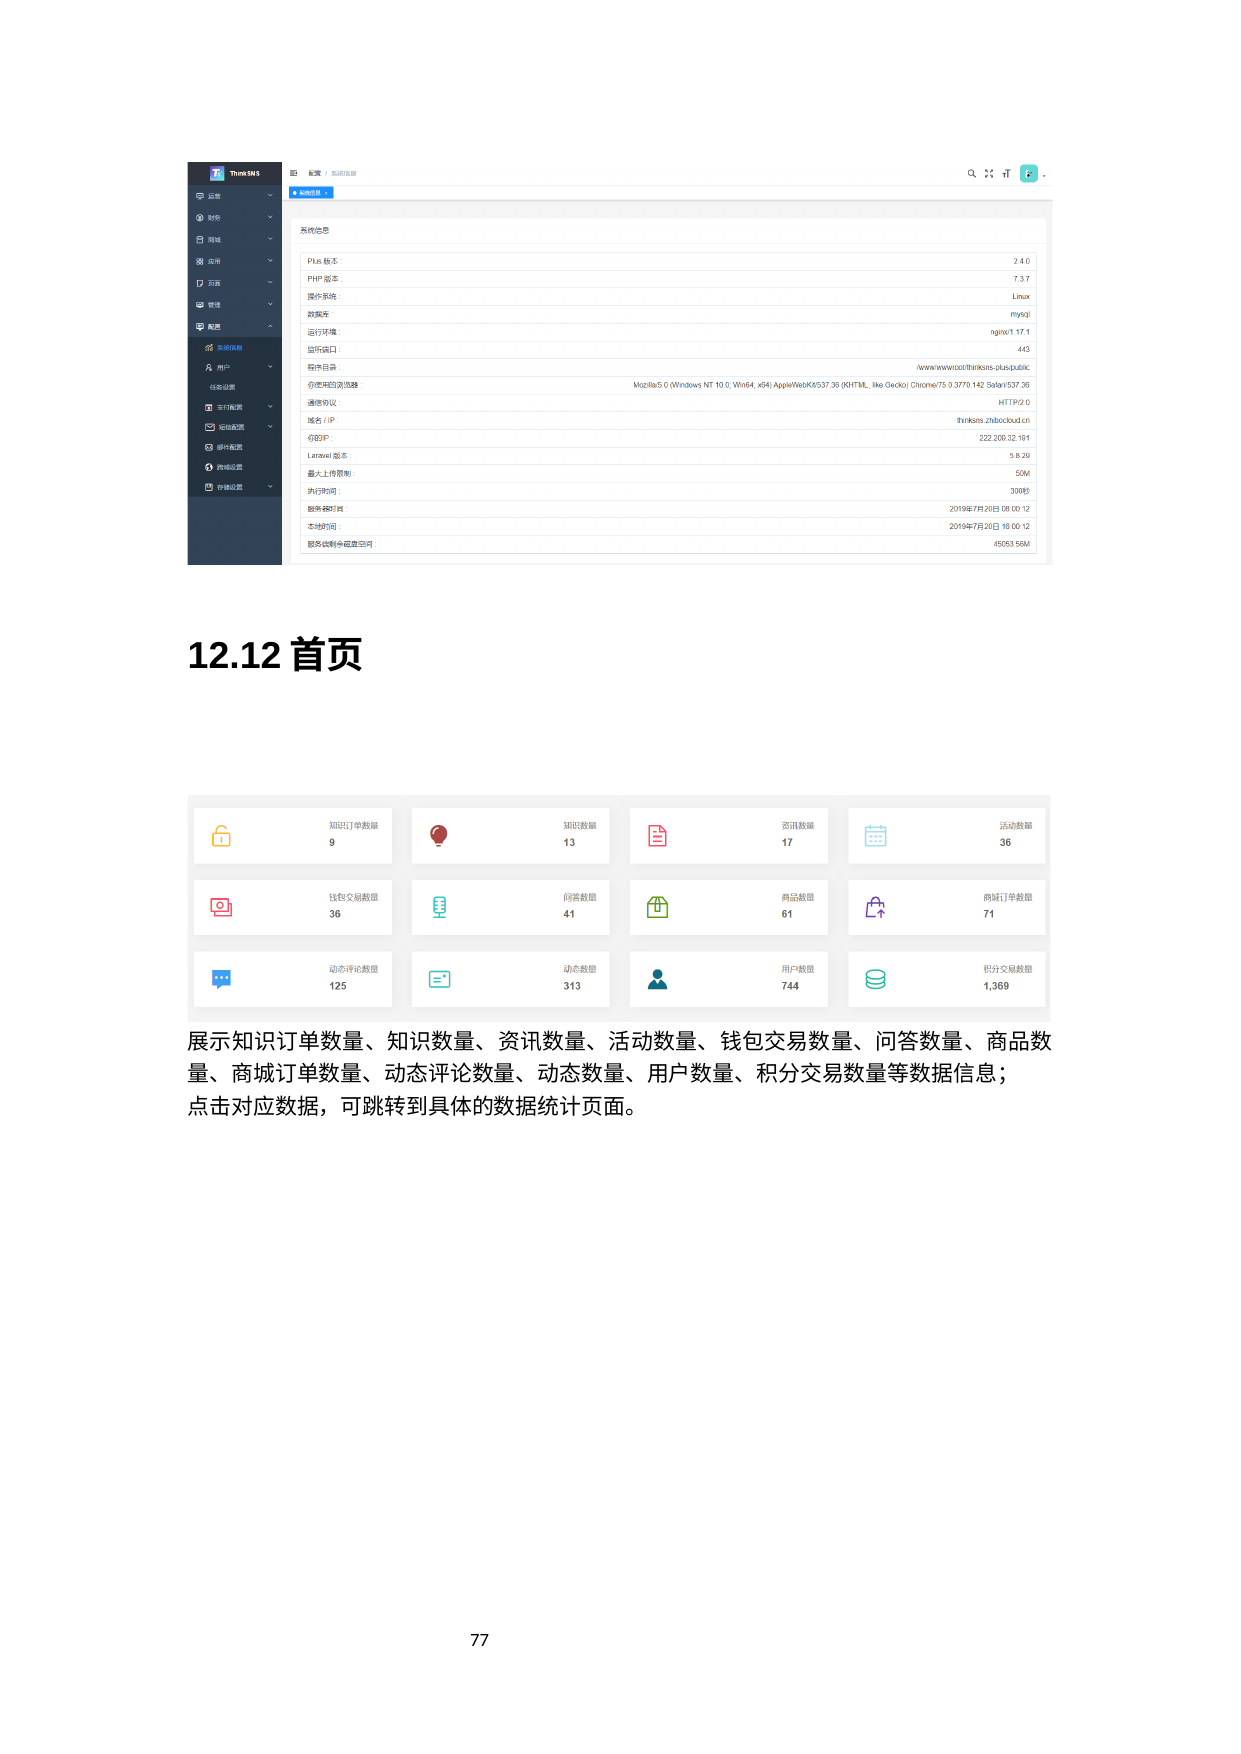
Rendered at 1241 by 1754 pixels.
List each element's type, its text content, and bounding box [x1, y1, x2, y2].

subtitle 12.12首页 [187, 620, 1053, 685]
list 点击对应数据，可跳转到具体的数据统计页面。 [187, 1088, 1053, 1121]
picture [187, 162, 1053, 565]
picture [187, 795, 1051, 1022]
list 展示知识订单数量、知识数量、资讯数量、活动数量、钱包交易数量、问答数量、商品数量、商城订单数量、动态评论数量、动态数量、用户数量、积分交易数量等数据信息； [187, 1023, 1053, 1088]
